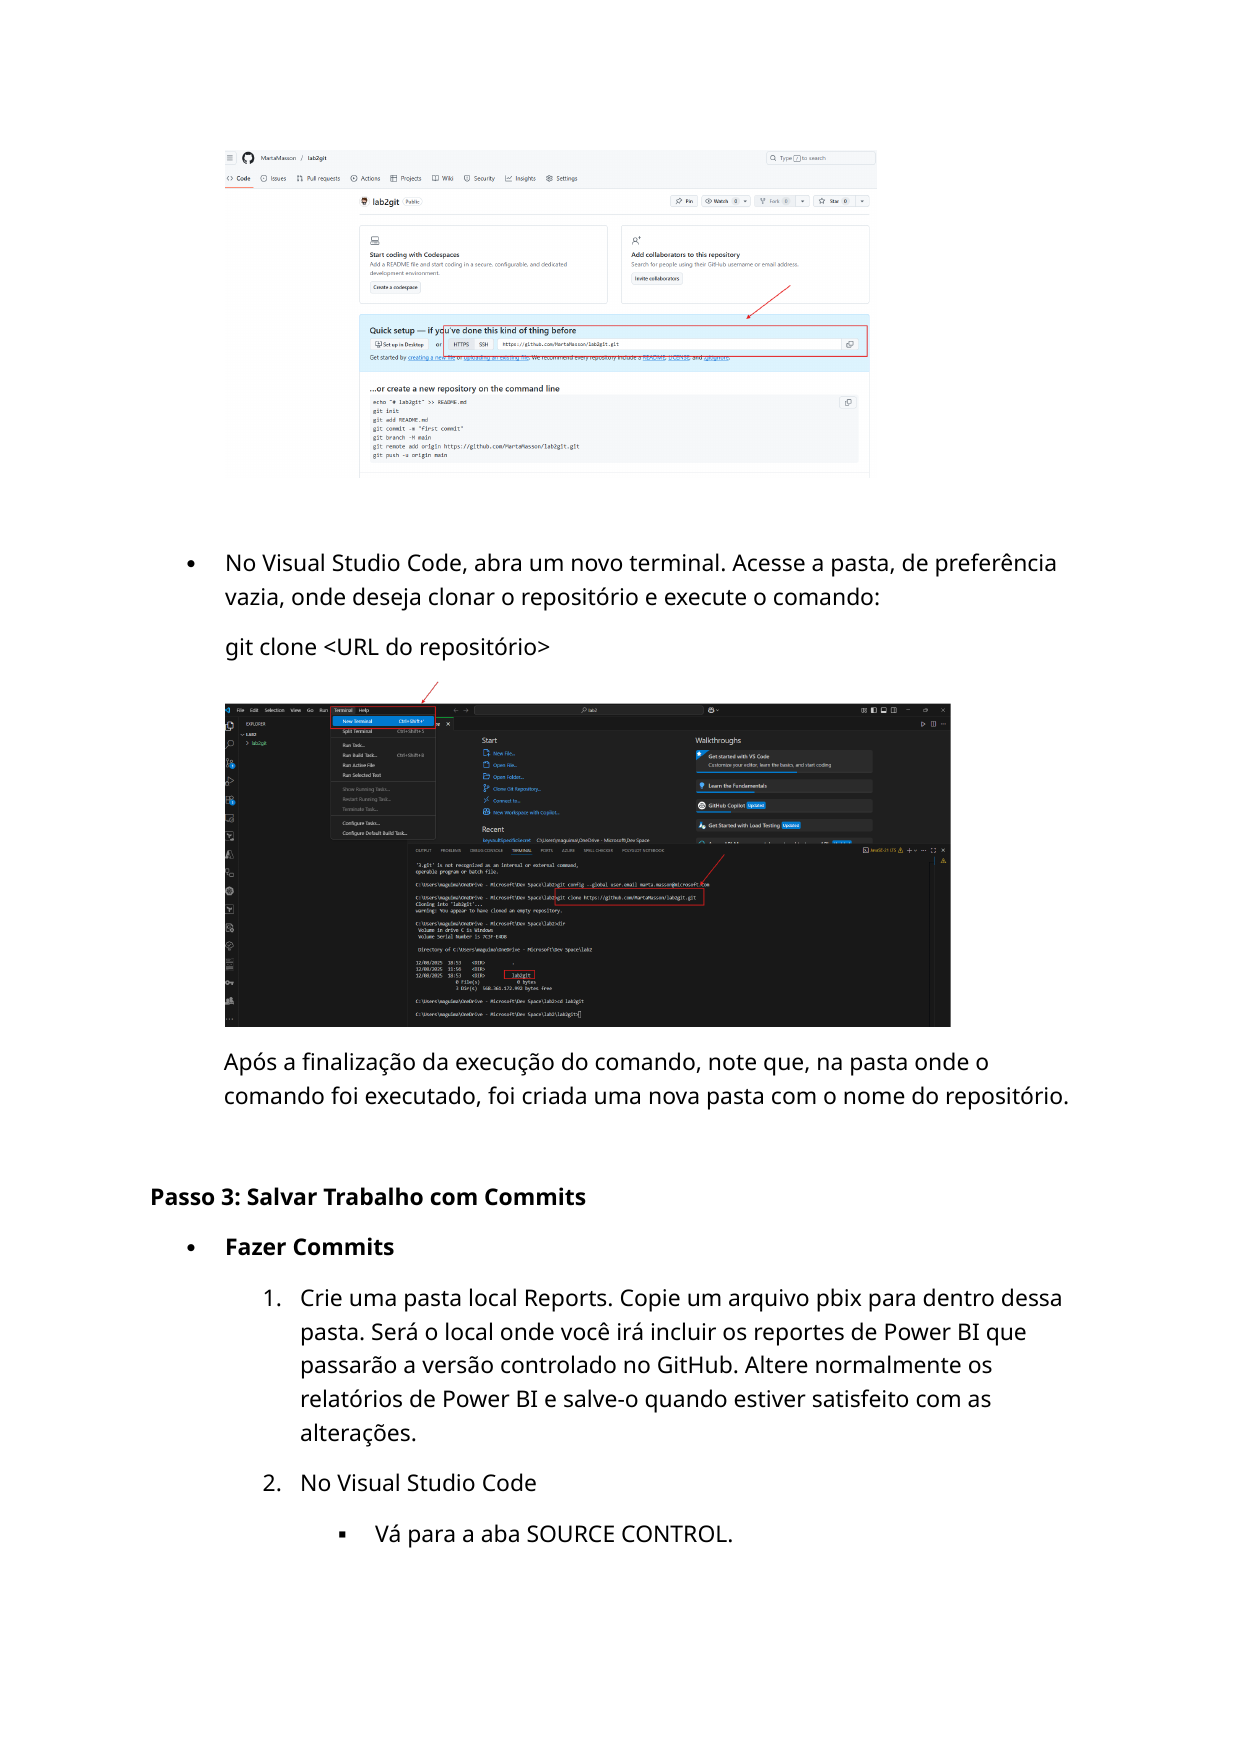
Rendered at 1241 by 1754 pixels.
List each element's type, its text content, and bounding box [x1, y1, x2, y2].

list No Visual Studio Code, abra um novo terminal. Acesse a pasta, de preferência vazia, onde deseja clonar o repositório e execute o comando: [187, 547, 1090, 612]
picture [225, 681, 951, 1027]
text Após a finalização da execução do comando, note que, na pasta onde o comando foi executado, foi criada uma nova pasta com o nome do repositório. [224, 1046, 1090, 1111]
list Vá para a aba SOURCE CONTROL. [337, 1517, 1090, 1549]
picture [225, 150, 877, 478]
list No Visual Studio Code [262, 1467, 1090, 1498]
list Fazer Commits [187, 1231, 1090, 1262]
list Crie uma pasta local Reports. Copie um arquivo pbix para dentro dessa pasta. Será o local onde você irá incluir os reportes de Power BI que passarão a versão controlado no GitHub. Altere normalmente os relatórios de Power BI e salve-o quando estiver satisfeito com as alterações. [262, 1282, 1090, 1448]
text git clone <URL do repositório> [225, 631, 1090, 662]
text Passo 3: Salvar Trabalho com Commits [150, 1181, 1090, 1212]
